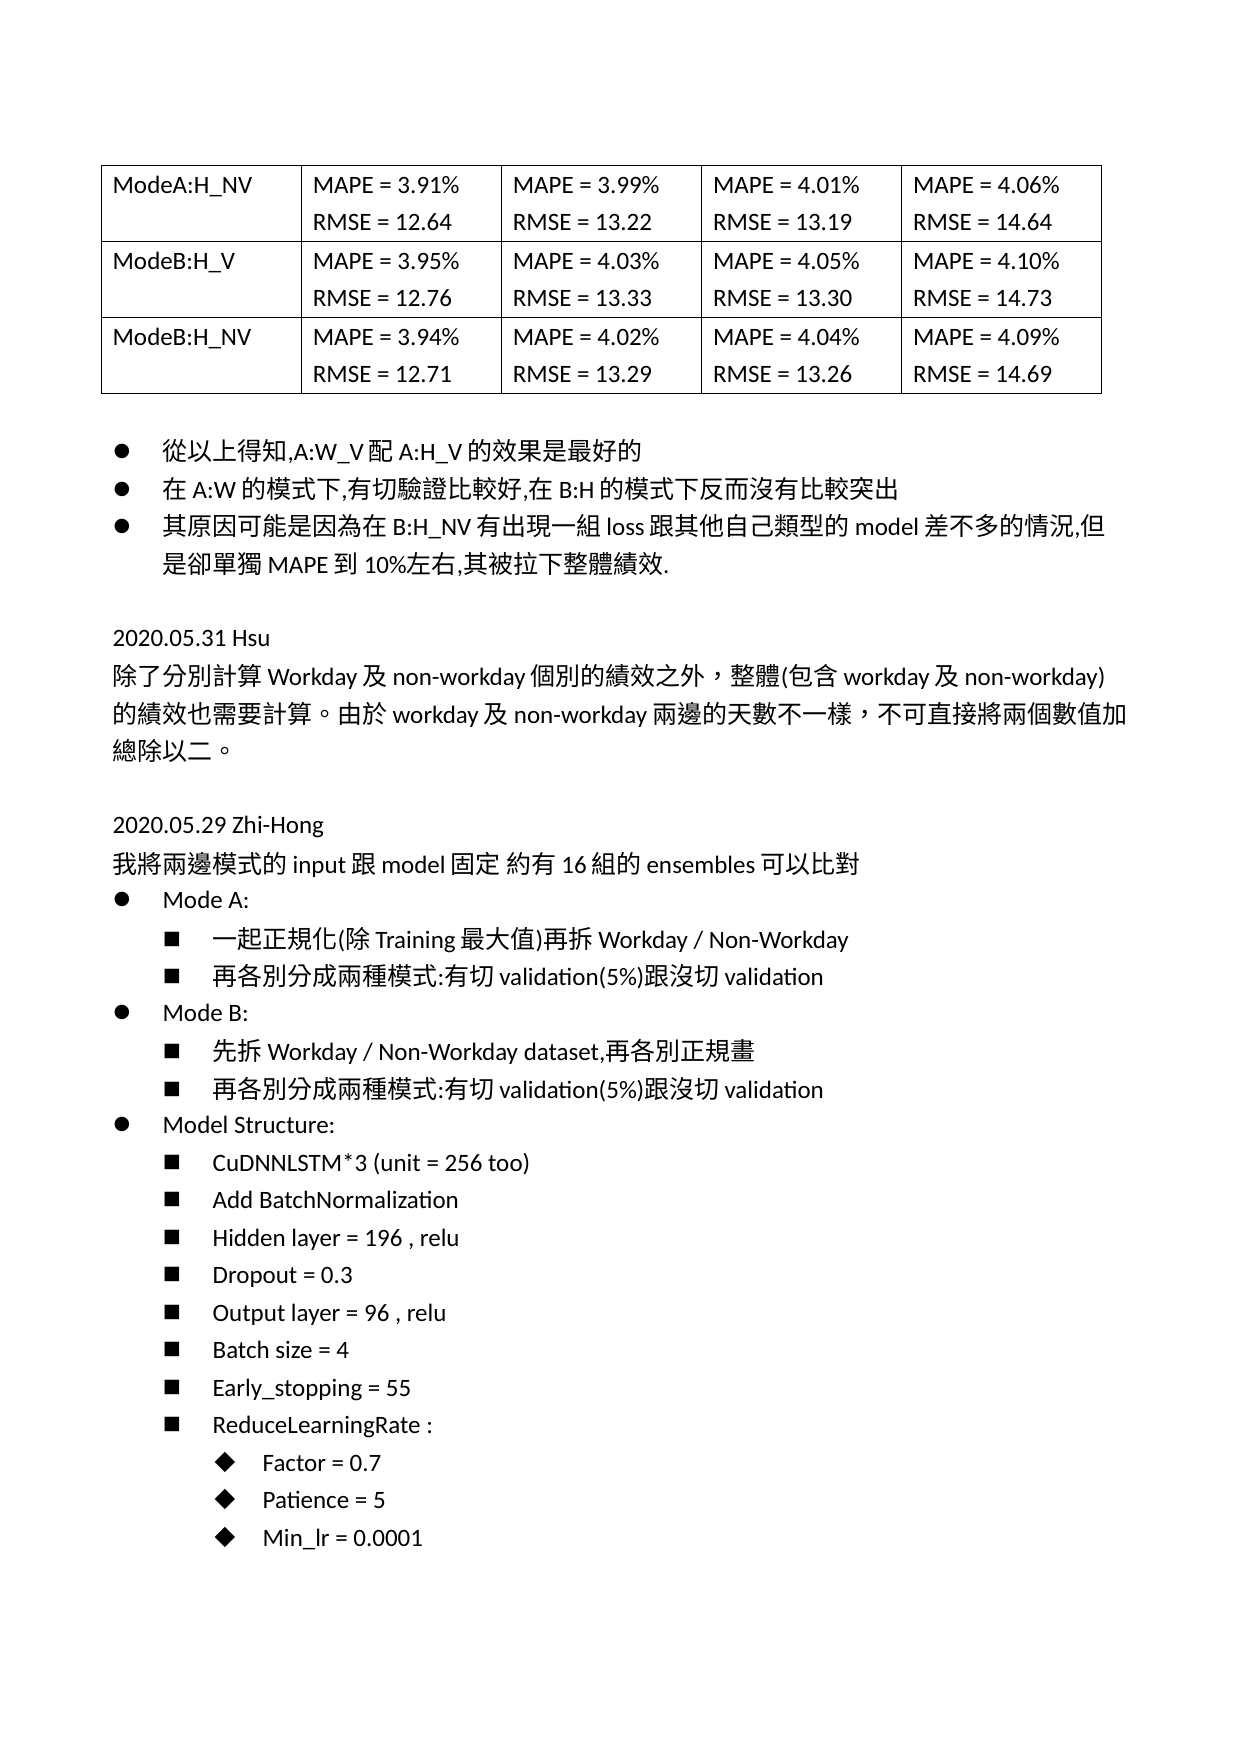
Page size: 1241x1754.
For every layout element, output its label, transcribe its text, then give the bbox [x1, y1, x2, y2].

list CuDNNLSTM*3 (unit = 256 too) [162, 1144, 1128, 1181]
table_cell MAPE = 4.04% RMSE = 13.26 [702, 318, 901, 393]
list Mode B: [112, 994, 1128, 1031]
table_cell MAPE = 3.95% RMSE = 12.76 [302, 242, 501, 317]
table_cell ModeB:H_V [102, 242, 301, 317]
table_cell MAPE = 4.10% RMSE = 14.73 [902, 242, 1101, 317]
list Output layer = 96 , relu [162, 1294, 1128, 1331]
list Factor = 0.7 [212, 1444, 1128, 1481]
text 2020.05.29 Zhi-Hong [112, 806, 1128, 844]
list 從以上得知,A:W_V配A:H_V的效果是最好的 [112, 431, 1128, 469]
list 一起正規化(除Training最大值)再拆Workday / Non-Workday [162, 919, 1128, 956]
list 在A:W的模式下,有切驗證比較好,在B:H的模式下反而沒有比較突出 [112, 469, 1128, 506]
table_cell MAPE = 4.01% RMSE = 13.19 [702, 166, 901, 241]
list 再各別分成兩種模式:有切validation(5%)跟沒切validation [162, 1069, 1128, 1106]
list Add BatchNormalization [162, 1181, 1128, 1219]
table_cell MAPE = 4.05% RMSE = 13.30 [702, 242, 901, 317]
table_cell MAPE = 3.94% RMSE = 12.71 [302, 318, 501, 393]
list Model Structure: [112, 1106, 1128, 1144]
table_cell MAPE = 3.91% RMSE = 12.64 [302, 166, 501, 241]
table_cell ModeA:H_NV [102, 166, 301, 241]
list Patience = 5 [212, 1481, 1128, 1519]
table_cell MAPE = 4.09% RMSE = 14.69 [902, 318, 1101, 393]
text 我將兩邊模式的input跟model固定 約有16組的ensembles可以比對 [112, 844, 1128, 881]
table_cell MAPE = 3.99% RMSE = 13.22 [502, 166, 701, 241]
list 先拆Workday / Non-Workday dataset,再各別正規畫 [162, 1031, 1128, 1069]
table_cell MAPE = 4.03% RMSE = 13.33 [502, 242, 701, 317]
list Mode A: [112, 881, 1128, 919]
list ReduceLearningRate : [162, 1406, 1128, 1444]
list 再各別分成兩種模式:有切validation(5%)跟沒切validation [162, 956, 1128, 994]
table_cell MAPE = 4.06% RMSE = 14.64 [902, 166, 1101, 241]
text 2020.05.31 Hsu [112, 619, 1128, 656]
table_cell ModeB:H_NV [102, 318, 301, 393]
list Min_lr = 0.0001 [212, 1519, 1128, 1556]
text 除了分別計算Workday及non-workday個別的績效之外，整體(包含workday及non-workday)的績效也需要計算。由於workday及non-workday兩邊的天數不一樣，不可直接將兩個數值加總除以二。 [112, 656, 1128, 769]
list Early_stopping = 55 [162, 1369, 1128, 1406]
list 其原因可能是因為在B:H_NV有出現一組loss跟其他自己類型的model差不多的情況,但是卻單獨MAPE到10%左右,其被拉下整體績效. [112, 506, 1128, 581]
list Batch size = 4 [162, 1331, 1128, 1369]
table_cell MAPE = 4.02% RMSE = 13.29 [502, 318, 701, 393]
list Hidden layer = 196 , relu [162, 1219, 1128, 1256]
list Dropout = 0.3 [162, 1256, 1128, 1294]
